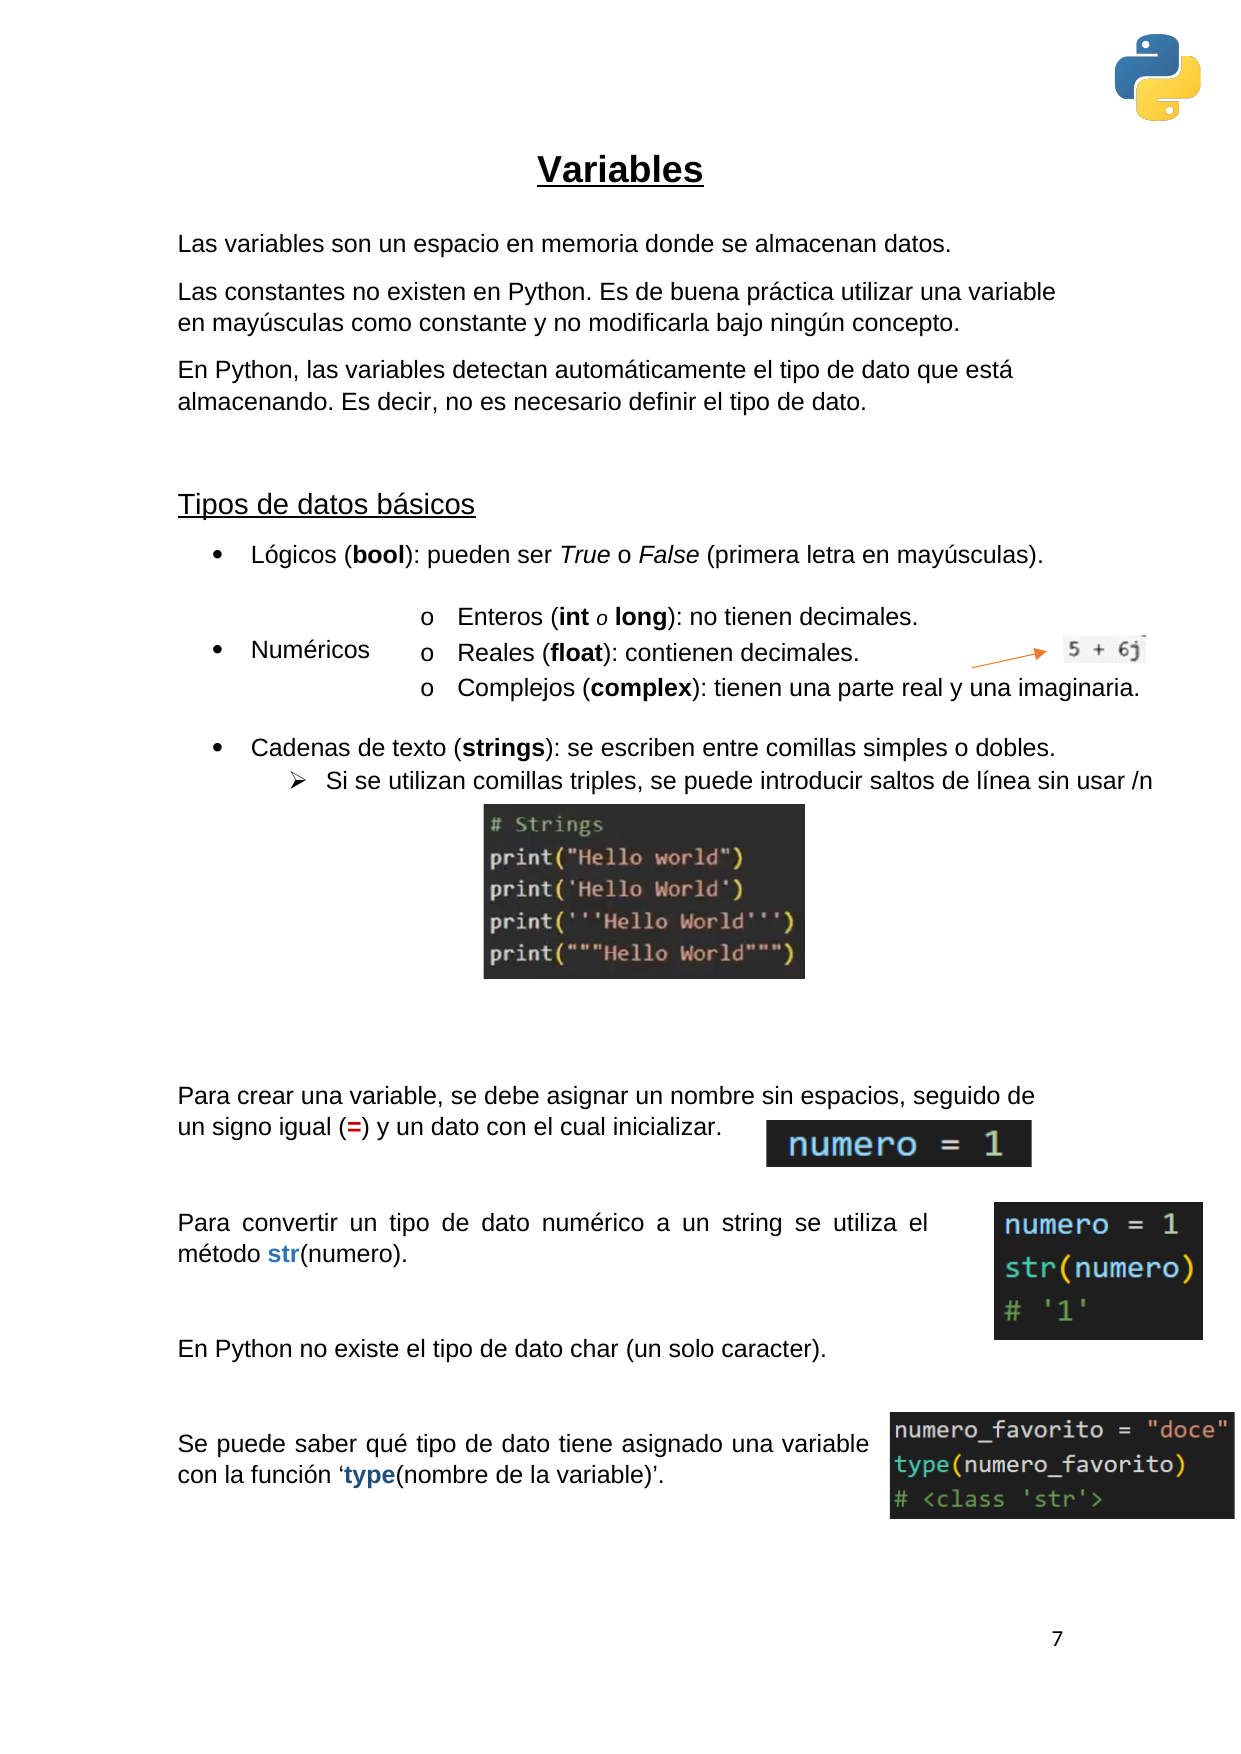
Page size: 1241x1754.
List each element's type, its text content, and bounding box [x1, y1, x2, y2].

picture [1114, 34, 1201, 121]
picture [994, 1202, 1203, 1340]
table_cell Numéricos [177, 602, 383, 704]
text Para convertir un tipo de dato numérico a un string se utiliza el método str(numero). [177, 1208, 930, 1267]
text Tipos de datos básicos [177, 487, 1063, 521]
text Para crear una variable, se debe asignar un nombre sin espacios, seguido de un signo igual (=) y un dato con el cual inicializar. [177, 1081, 1063, 1141]
table_cell Enteros (int o long): no tienen decimales. Reales (float): contienen decimales. Complejos (complex): tienen una parte real y una imaginaria. [383, 602, 1225, 704]
picture [766, 1120, 1032, 1167]
text Las variables son un espacio en memoria donde se almacenan datos. [177, 229, 1063, 258]
picture [483, 804, 805, 979]
table_header Lógicos (bool): pueden ser True o False (primera letra en mayúsculas). [177, 540, 1225, 602]
text En Python no existe el tipo de dato char (un solo caracter). [177, 1334, 930, 1363]
text En Python, las variables detectan automáticamente el tipo de dato que está almacenando. Es decir, no es necesario definir el tipo de dato. [177, 355, 1063, 415]
picture [889, 1412, 1235, 1519]
picture [1063, 635, 1146, 663]
table_cell Cadenas de texto (strings): se escriben entre comillas simples o dobles. Si se utilizan comillas triples, se puede introducir saltos de línea sin usar /n [177, 704, 1225, 795]
text Variables [177, 148, 1063, 191]
text Las constantes no existen en Python. Es de buena práctica utilizar una variable en mayúsculas como constante y no modificarla bajo ningún concepto. [177, 277, 1063, 336]
text Se puede saber qué tipo de dato tiene asignado una variable con la función ‘type(nombre de la variable)’. [177, 1429, 871, 1489]
